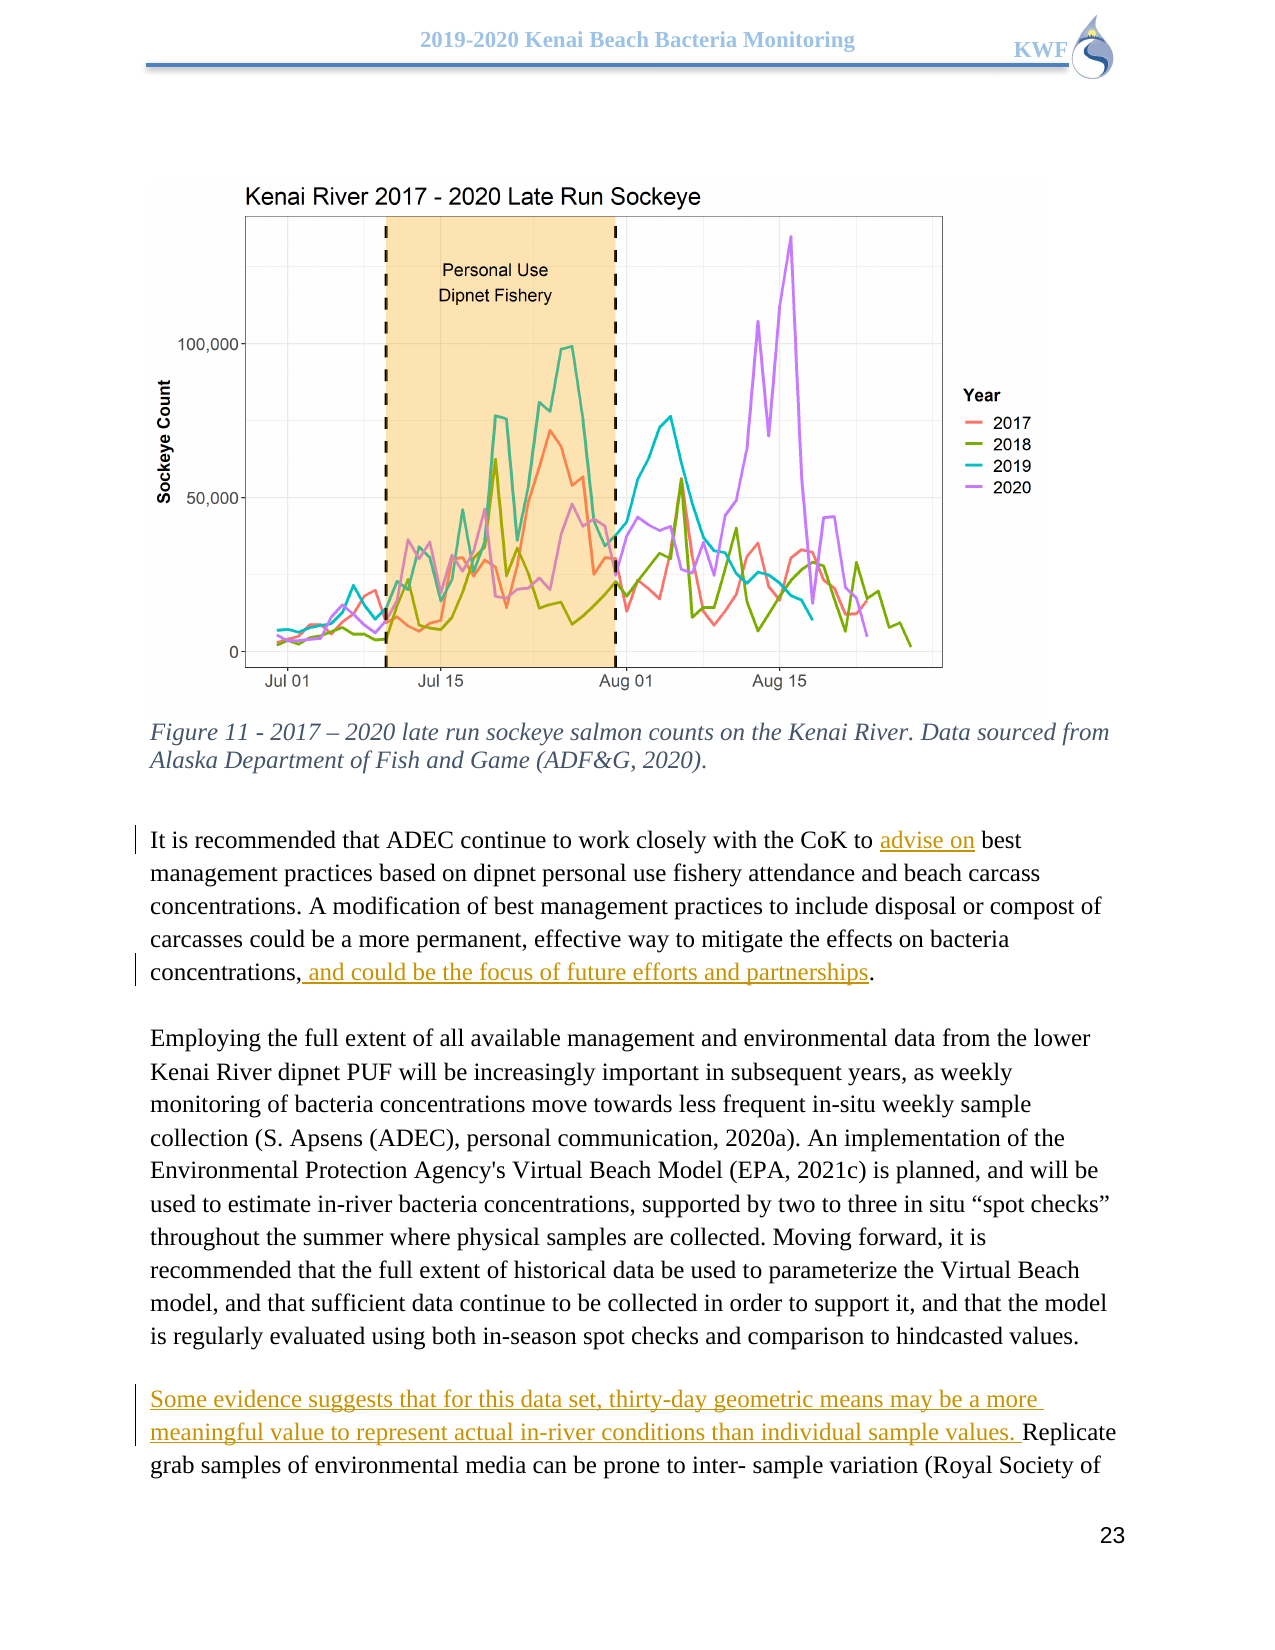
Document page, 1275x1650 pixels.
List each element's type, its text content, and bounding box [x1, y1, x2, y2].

text Figure 11 - 2017 – 2020 late run sockeye salmon counts on the Kenai River. Data sourced from Alaska Department of Fish and Game (ADF&G, 2020). [150, 717, 1125, 774]
picture [150, 180, 1045, 717]
text It is recommended that ADEC continue to work closely with the CoK to best management practices based on dipnet personal use fishery attendance and beach carcass concentrations. A modification of best management practices to include disposal or compost of carcasses could be a more permanent, effective way to mitigate the effects on bacteria concentrations,. [150, 825, 1125, 986]
text Employing the full extent of all available management and environmental data from the lower Kenai River dipnet PUF will be increasingly important in subsequent years, as weekly monitoring of bacteria concentrations move towards less frequent in-situ weekly sample collection (S. Apsens (ADEC), personal communication, 2020a). An implementation of the Environmental Protection Agency's Virtual Beach Model (EPA, 2021c) is planned, and will be used to estimate in-river bacteria concentrations, supported by two to three in situ “spot checks” throughout the summer where physical samples are collected. Moving forward, it is recommended that the full extent of historical data be used to parameterize the Virtual Beach model, and that sufficient data continue to be collected in order to support it, and that the model is regularly evaluated using both in-season spot checks and comparison to hindcasted values. [150, 1023, 1125, 1349]
picture [1069, 13, 1118, 79]
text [150, 1384, 1125, 1479]
